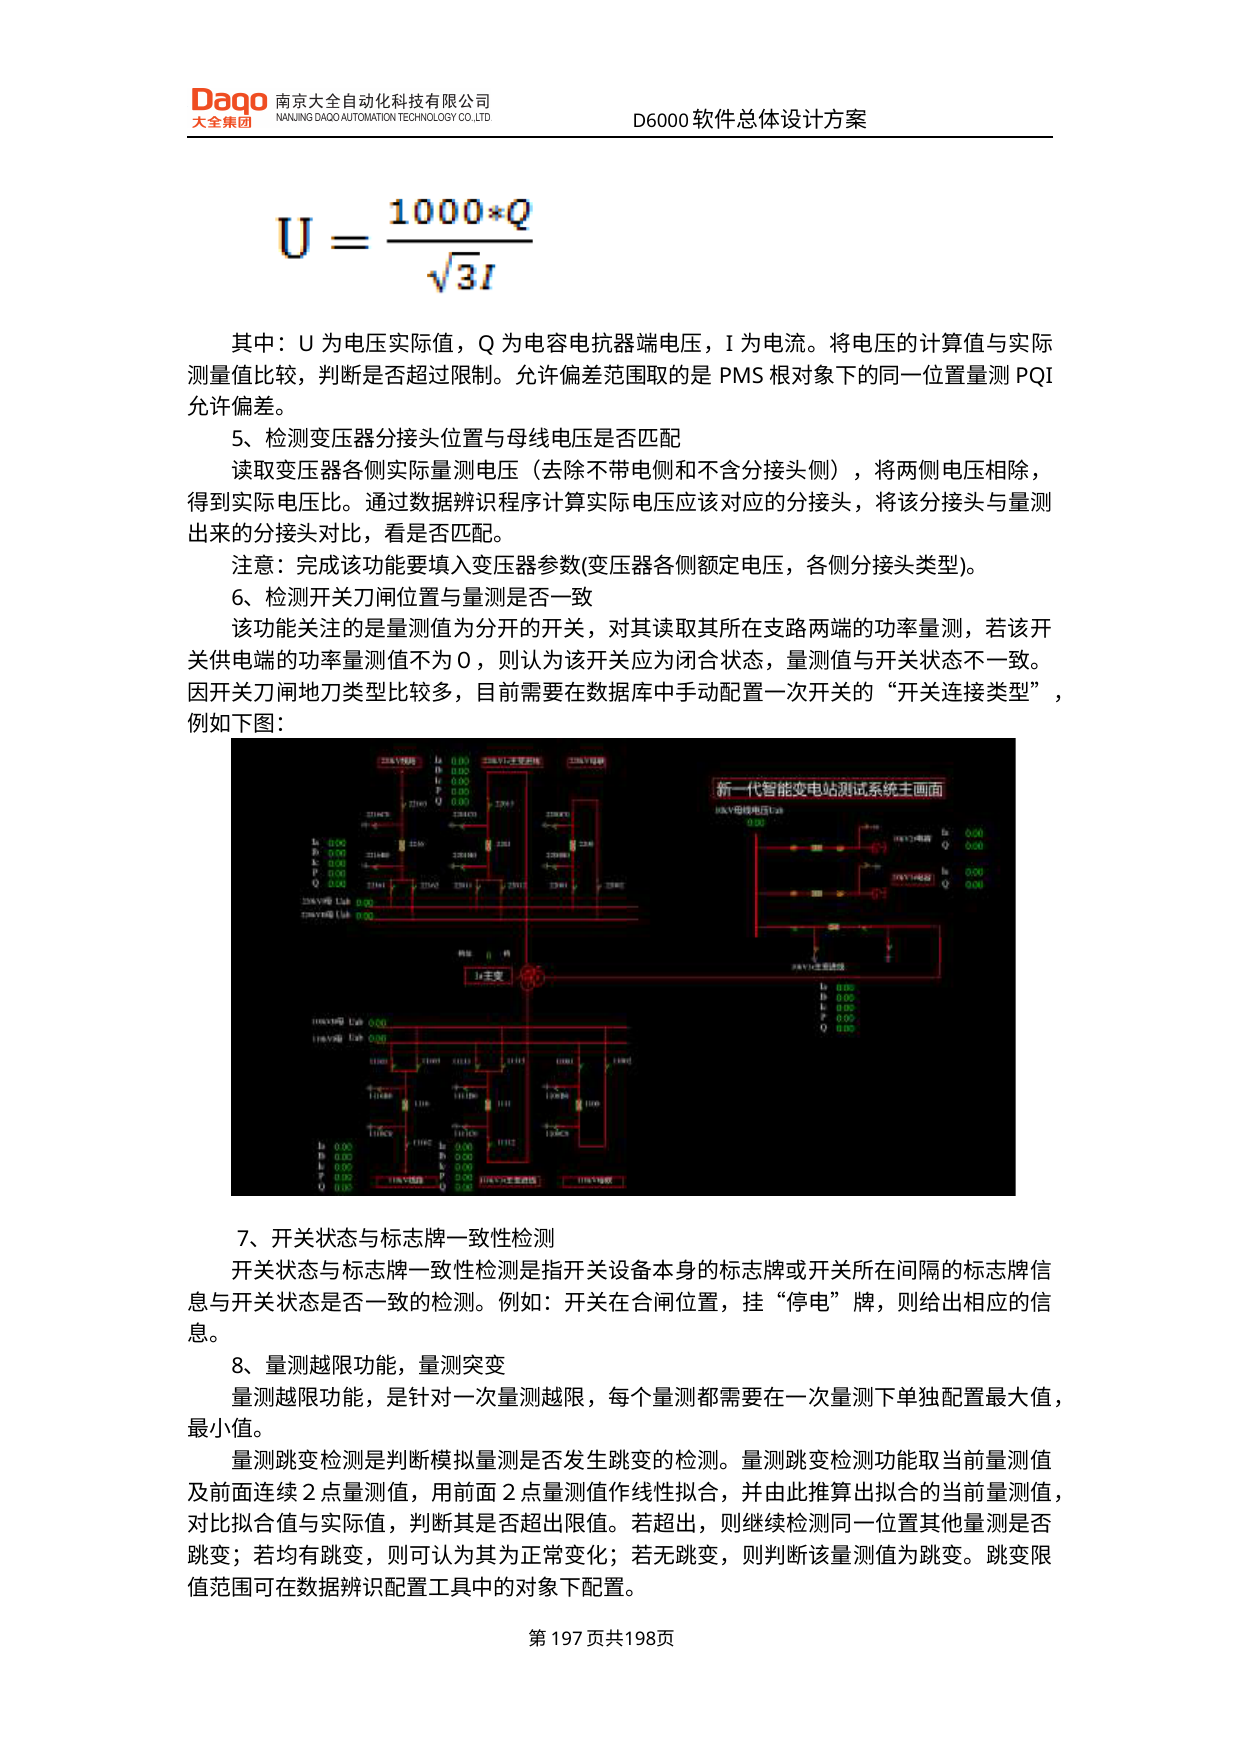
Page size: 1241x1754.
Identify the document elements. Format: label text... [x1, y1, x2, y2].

text 8、量测越限功能，量测突变 [187, 1348, 1053, 1379]
text 该功能关注的是量测值为分开的开关，对其读取其所在支路两端的功率量测，若该开关供电端的功率量测值不为０，则认为该开关应为闭合状态，量测值与开关状态不一致。因开关刀闸地刀类型比较多，目前需要在数据库中手动配置一次开关的“开关连接类型”，例如下图： [187, 611, 1053, 738]
text 6、检测开关刀闸位置与量测是否一致 [187, 579, 1053, 611]
text 读取变压器各侧实际量测电压（去除不带电侧和不含分接头侧），将两侧电压相除，得到实际电压比。通过数据辨识程序计算实际电压应该对应的分接头，将该分接头与量测出来的分接头对比，看是否匹配。 [187, 453, 1053, 548]
text 5、检测变压器分接头位置与母线电压是否匹配 [187, 421, 1053, 453]
text 量测越限功能，是针对一次量测越限，每个量测都需要在一次量测下单独配置最大值，最小值。 [187, 1379, 1053, 1443]
picture [187, 150, 634, 326]
text 开关状态与标志牌一致性检测是指开关设备本身的标志牌或开关所在间隔的标志牌信息与开关状态是否一致的检测。例如：开关在合闸位置，挂“停电”牌，则给出相应的信息。 [187, 1253, 1053, 1348]
text 7、开关状态与标志牌一致性检测 [187, 1221, 1053, 1253]
text 其中：U 为电压实际值，Q 为电容电抗器端电压，I 为电流。将电压的计算值与实际测量值比较，判断是否超过限制。允许偏差范围取的是PMS 根对象下的同一位置量测PQI 允许偏差。 [187, 326, 1053, 421]
text 注意：完成该功能要填入变压器参数(变压器各侧额定电压，各侧分接头类型)。 [187, 548, 1053, 579]
text 量测跳变检测是判断模拟量测是否发生跳变的检测。量测跳变检测功能取当前量测值及前面连续２点量测值，用前面２点量测值作线性拟合，并由此推算出拟合的当前量测值，对比拟合值与实际值，判断其是否超出限值。若超出，则继续检测同一位置其他量测是否跳变；若均有跳变，则可认为其为正常变化；若无跳变，则判断该量测值为跳变。跳变限值范围可在数据辨识配置工具中的对象下配置。 [187, 1443, 1053, 1601]
picture [187, 88, 492, 128]
